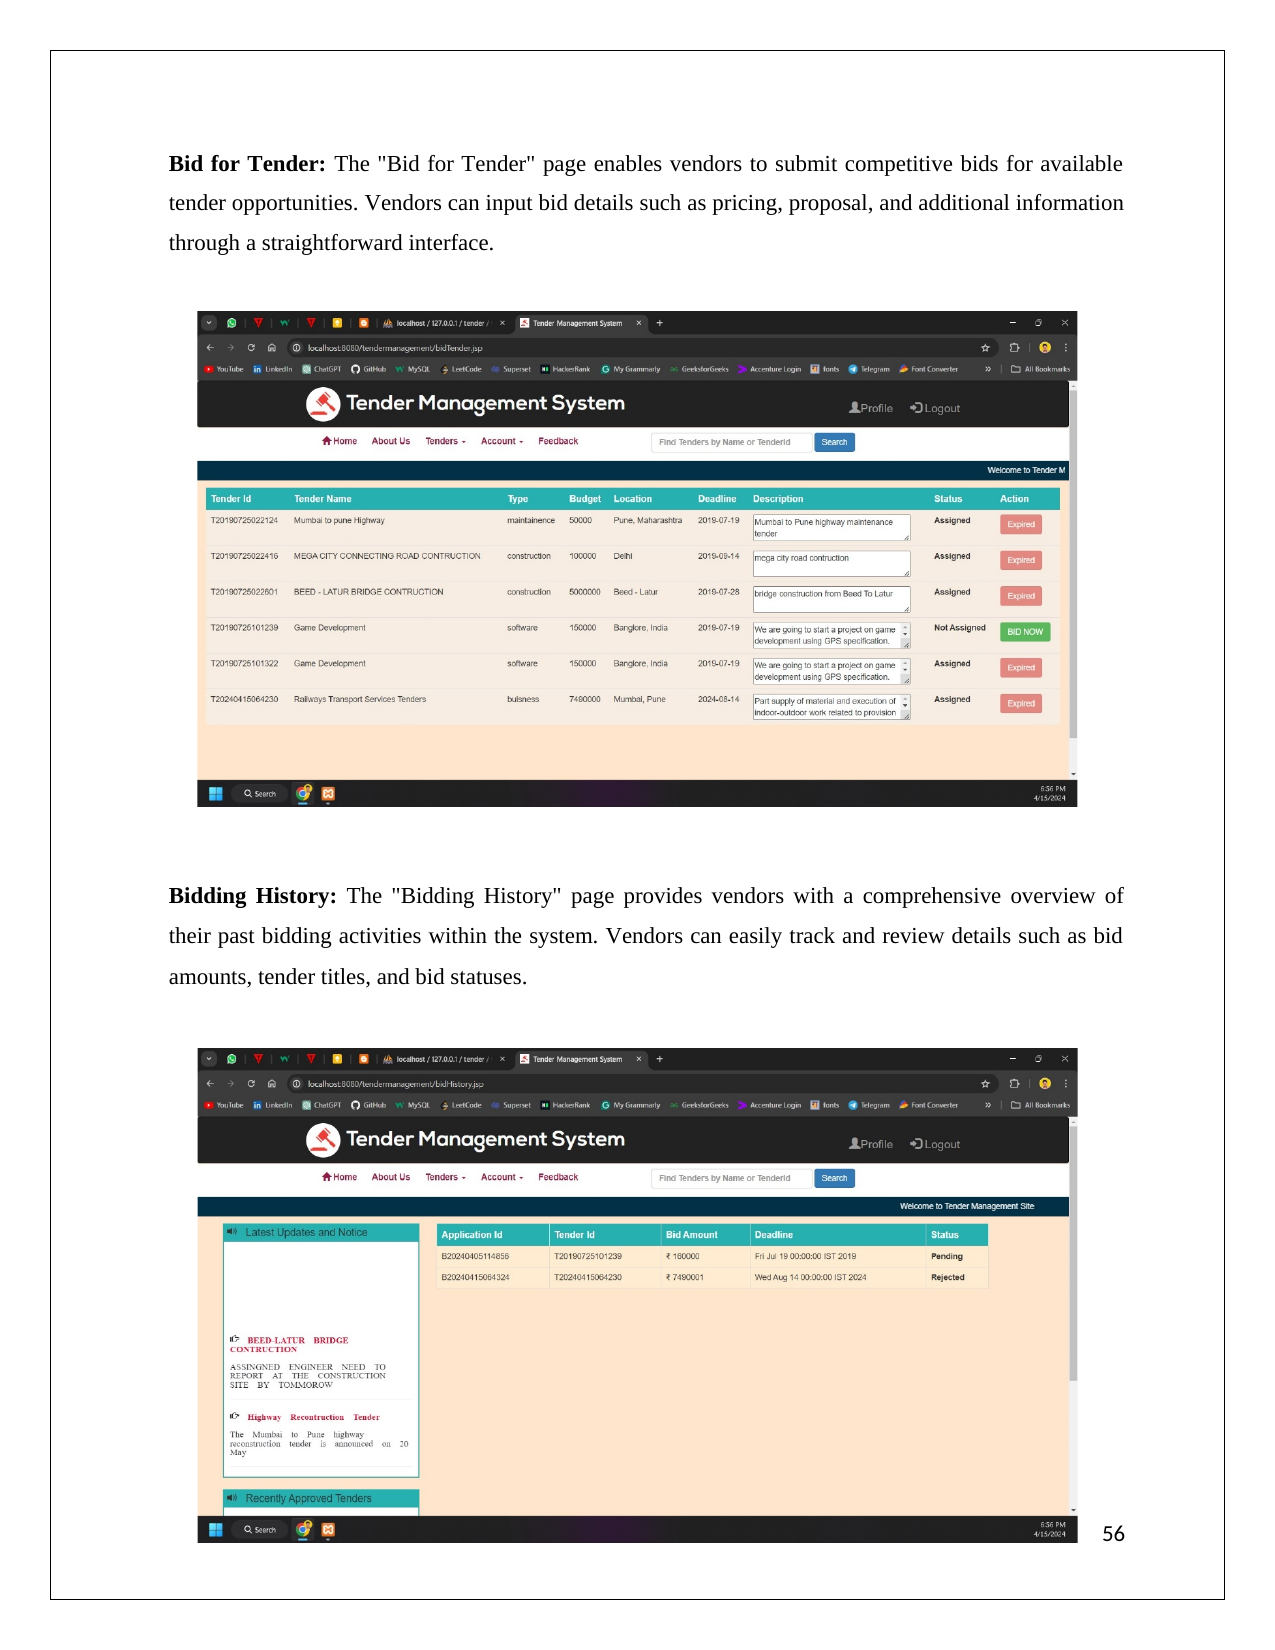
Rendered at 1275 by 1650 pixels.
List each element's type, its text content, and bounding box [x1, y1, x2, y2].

picture [971, 1203, 1034, 1211]
picture [1034, 467, 1056, 473]
picture [946, 1203, 968, 1209]
text Bidding History: The "Bidding History" page provides vendors with a comprehensive overview of their past bidding activities within the system. Vendors can easily track and review details such as bid amounts, tender titles, and bid statuses. [169, 882, 1125, 990]
picture [1057, 467, 1064, 473]
picture [988, 467, 1021, 474]
picture [197, 311, 1078, 807]
text Bid for Tender: The "Bid for Tender" page enables vendors to submit competitive bids for available tender opportunities. Vendors can input bid details such as pricing, proposal, and additional information through a straightforward interface. [169, 150, 1125, 255]
picture [901, 1203, 943, 1210]
picture [197, 1048, 1078, 1543]
